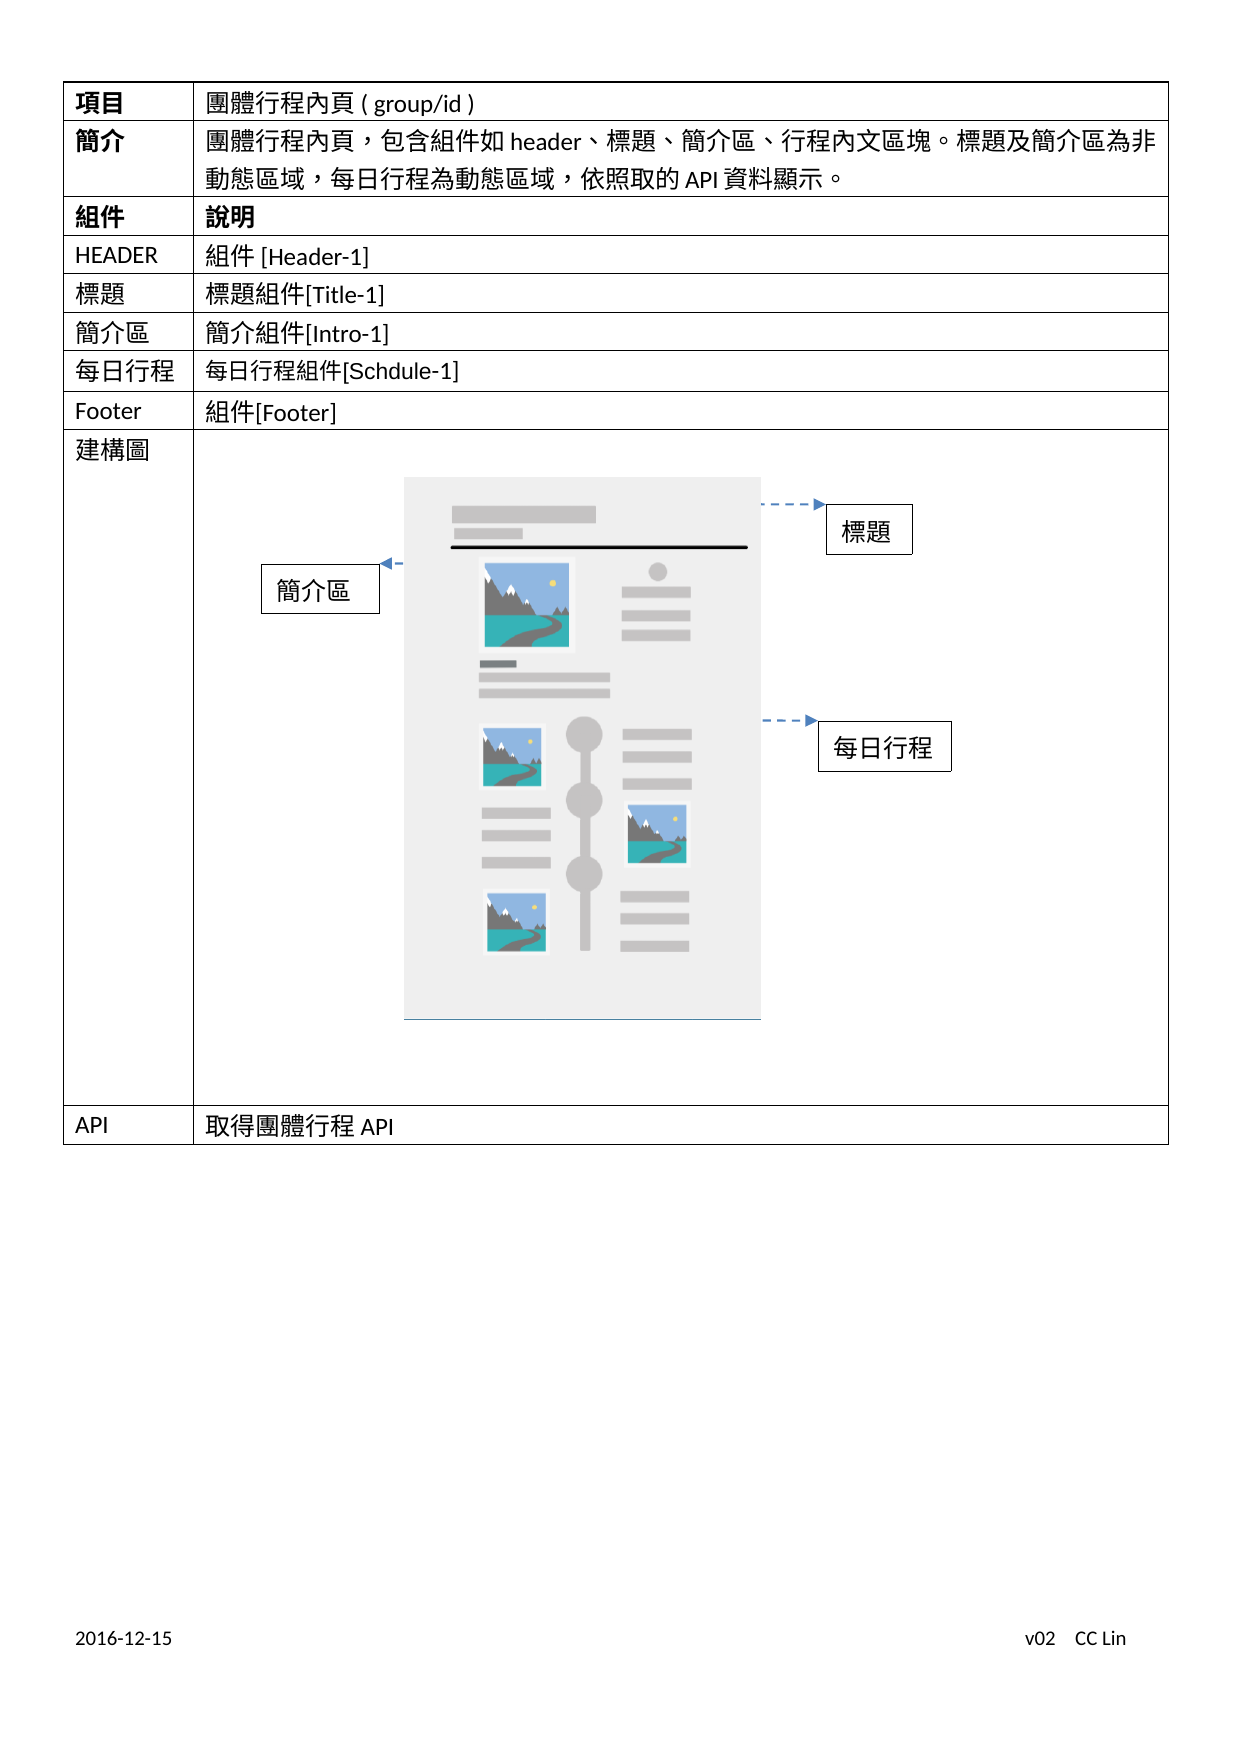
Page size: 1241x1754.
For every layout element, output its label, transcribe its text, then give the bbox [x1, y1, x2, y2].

table_cell 標題組件[Title-1] [194, 274, 1168, 312]
table_cell 每日行程 [64, 351, 193, 391]
table_cell 簡介組件[Intro-1] [194, 313, 1168, 350]
table_cell 簡介區 [64, 313, 193, 350]
table_cell 組件 [64, 197, 193, 234]
table_header 團體行程內頁 ( group/id ) [194, 83, 1168, 120]
table_cell 標題 [64, 274, 193, 312]
table_cell 組件[Footer] [194, 392, 1168, 429]
table_cell 取得團體行程 API [194, 1106, 1168, 1144]
table_cell 說明 [194, 197, 1168, 234]
table_cell API [64, 1106, 193, 1144]
table_cell 每日行程組件[Schdule-1] [194, 351, 1168, 391]
table_cell 簡介 [64, 121, 193, 196]
table_cell 組件 [Header-1] [194, 236, 1168, 273]
table_cell 團體行程內頁，包含組件如header、標題、簡介區、行程內文區塊。標題及簡介區為非動態區域，每日行程為動態區域，依照取的API資料顯示。 [194, 121, 1168, 196]
table_cell Footer [64, 392, 193, 429]
table_cell 建構圖 [64, 430, 193, 1105]
table_cell [194, 430, 1168, 1105]
table_header 項目 [64, 83, 193, 120]
picture [404, 477, 761, 1020]
table_cell HEADER [64, 236, 193, 273]
